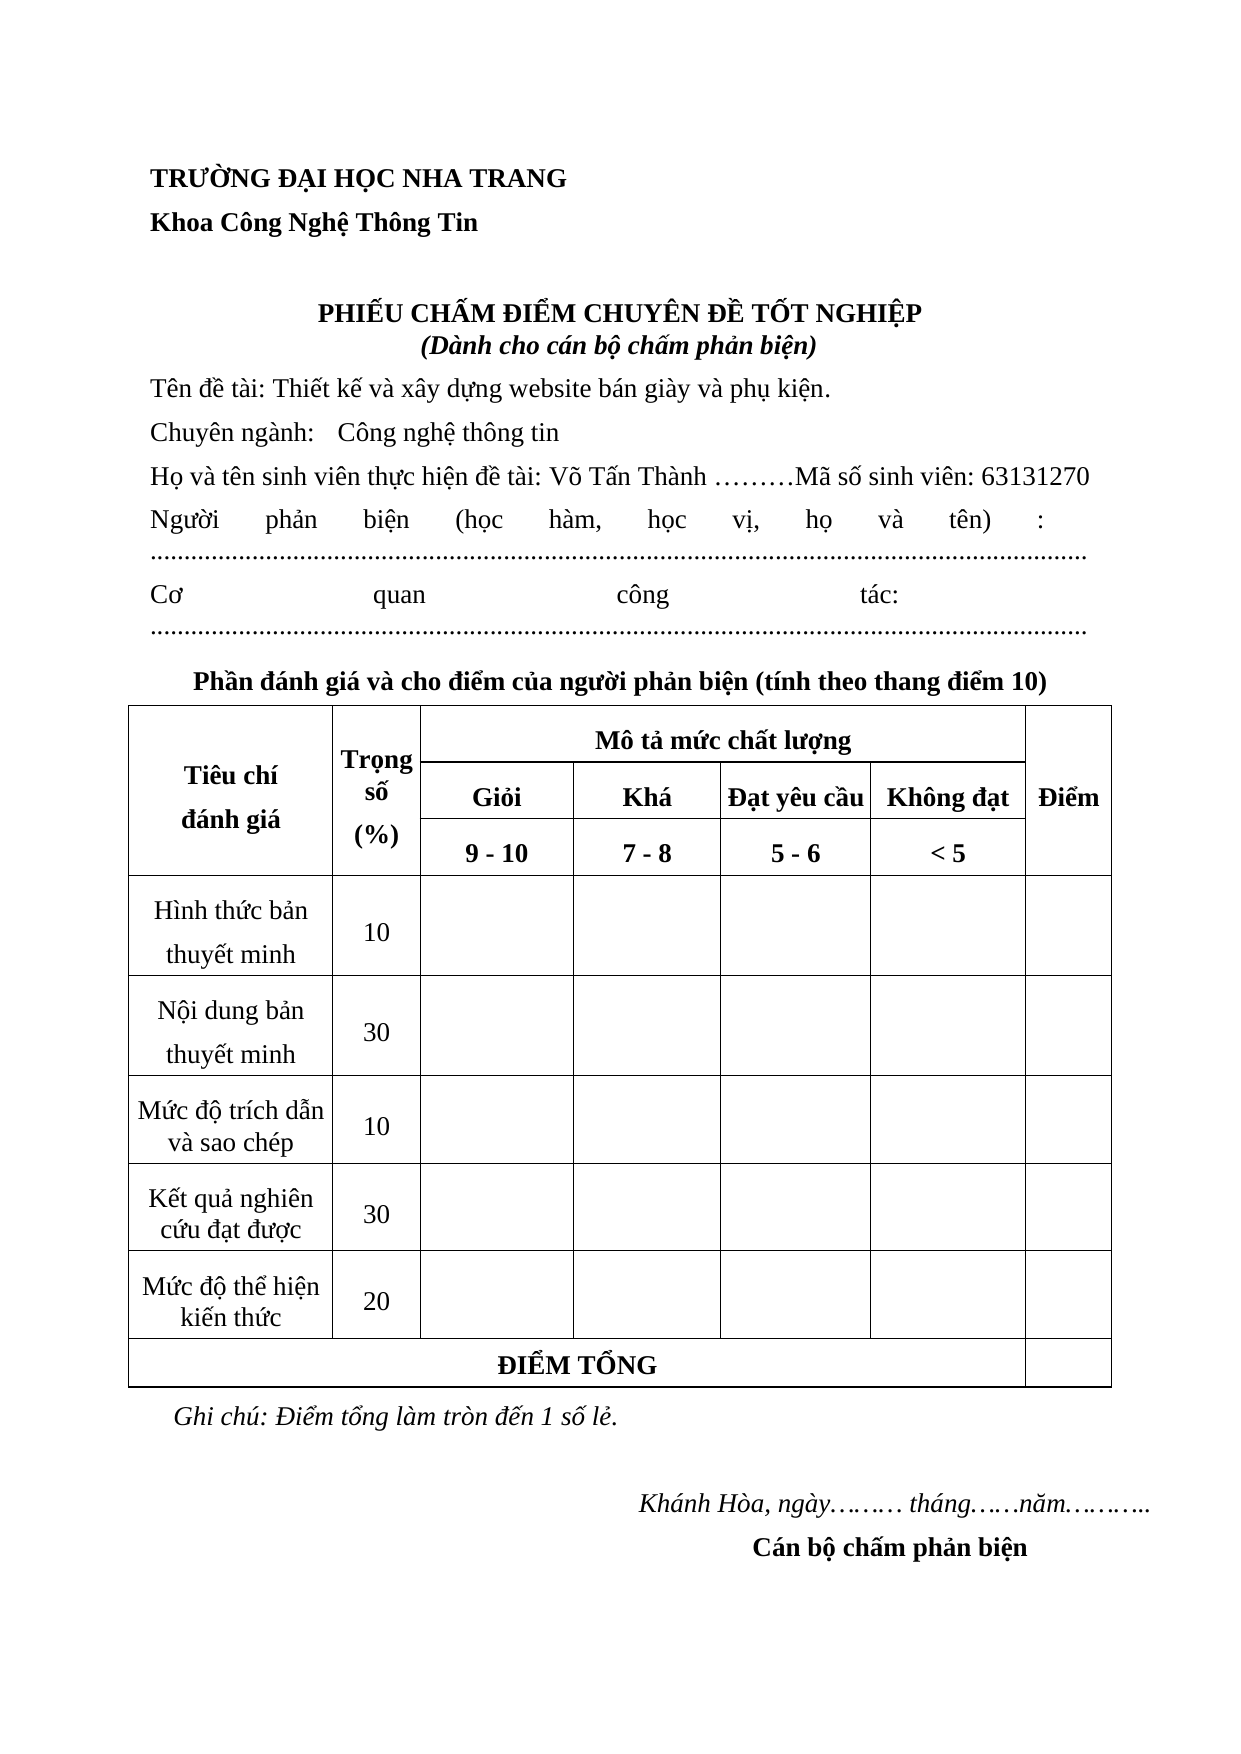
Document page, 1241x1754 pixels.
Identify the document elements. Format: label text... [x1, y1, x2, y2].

text Ghi chú: Điểm tổng làm tròn đến 1 số lẻ. [173, 1400, 1090, 1431]
table_cell Khá [574, 763, 720, 818]
table_cell Mức độ trích dẫn và sao chép [129, 1076, 332, 1163]
table_header Mô tả mức chất lượng [421, 706, 1025, 761]
table_cell [721, 976, 870, 1075]
table_cell [574, 1164, 720, 1250]
table_cell [1026, 1076, 1111, 1163]
table_cell 9 - 10 [421, 819, 573, 874]
table_cell 30 [333, 976, 420, 1075]
table_cell [871, 976, 1025, 1075]
table_cell [574, 1251, 720, 1338]
table_cell Đạt yêu cầu [721, 763, 870, 818]
table_cell 10 [333, 876, 420, 975]
table_cell [1026, 1251, 1111, 1338]
text Cán bộ chấm phản biện [173, 1531, 1090, 1562]
table_cell Giỏi [421, 763, 573, 818]
table_cell 10 [333, 1076, 420, 1163]
text Họ và tên sinh viên thực hiện đề tài: Võ Tấn Thành ………Mã số sinh viên: 63131270 [150, 460, 1090, 491]
table_cell < 5 [871, 819, 1025, 874]
text PHIẾU CHẤM ĐIỂM CHUYÊN ĐỀ TỐT NGHIỆP (Dành cho cán bộ chấm phản biện) [150, 298, 1090, 360]
table_cell [574, 876, 720, 975]
table_cell [1026, 1164, 1111, 1250]
text Khánh Hòa, ngày……… tháng……năm……….. [187, 1487, 1090, 1518]
table_cell [421, 1164, 573, 1250]
table_cell [421, 1251, 573, 1338]
table_cell ĐIỂM TỔNG [129, 1339, 1025, 1386]
table_cell Kết quả nghiên cứu đạt được [129, 1164, 332, 1250]
table_cell [721, 1164, 870, 1250]
table_cell Hình thức bản thuyết minh [129, 876, 332, 975]
table_cell [721, 1076, 870, 1163]
text Tên đề tài: Thiết kế và xây dựng website bán giày và phụ kiện. [150, 372, 1090, 403]
table_cell Mức độ thể hiện kiến thức [129, 1251, 332, 1338]
table_cell [1026, 976, 1111, 1075]
table_cell [421, 976, 573, 1075]
table_cell [871, 1164, 1025, 1250]
table_header Trọng số (%) [333, 706, 420, 874]
text Người phản biện (học hàm, học vị, họ và tên) : [150, 503, 1090, 566]
table_cell Không đạt [871, 763, 1025, 818]
table_cell [421, 1076, 573, 1163]
table_cell 30 [333, 1164, 420, 1250]
table_cell 20 [333, 1251, 420, 1338]
text Phần đánh giá và cho điểm của người phản biện (tính theo thang điểm 10) [150, 665, 1090, 697]
text TRƯỜNG ĐẠI HỌC NHA TRANG [150, 162, 1090, 194]
table_header Điểm [1026, 706, 1111, 874]
table_cell [871, 876, 1025, 975]
table_cell [871, 1251, 1025, 1338]
table_cell [721, 876, 870, 975]
table_cell [574, 976, 720, 1075]
table_header Tiêu chí đánh giá [129, 706, 332, 874]
table_cell Nội dung bản thuyết minh [129, 976, 332, 1075]
table_cell [1026, 876, 1111, 975]
table_cell [721, 1251, 870, 1338]
table_cell 5 - 6 [721, 819, 870, 874]
text Khoa Công Nghệ Thông Tin [150, 206, 1090, 237]
table_cell 7 - 8 [574, 819, 720, 874]
table_cell [574, 1076, 720, 1163]
table_cell [421, 876, 573, 975]
table_cell [871, 1076, 1025, 1163]
text Cơ quan công tác: [150, 578, 1090, 640]
table_cell [1026, 1339, 1111, 1386]
text Chuyên ngành: Công nghệ thông tin [150, 416, 1090, 447]
